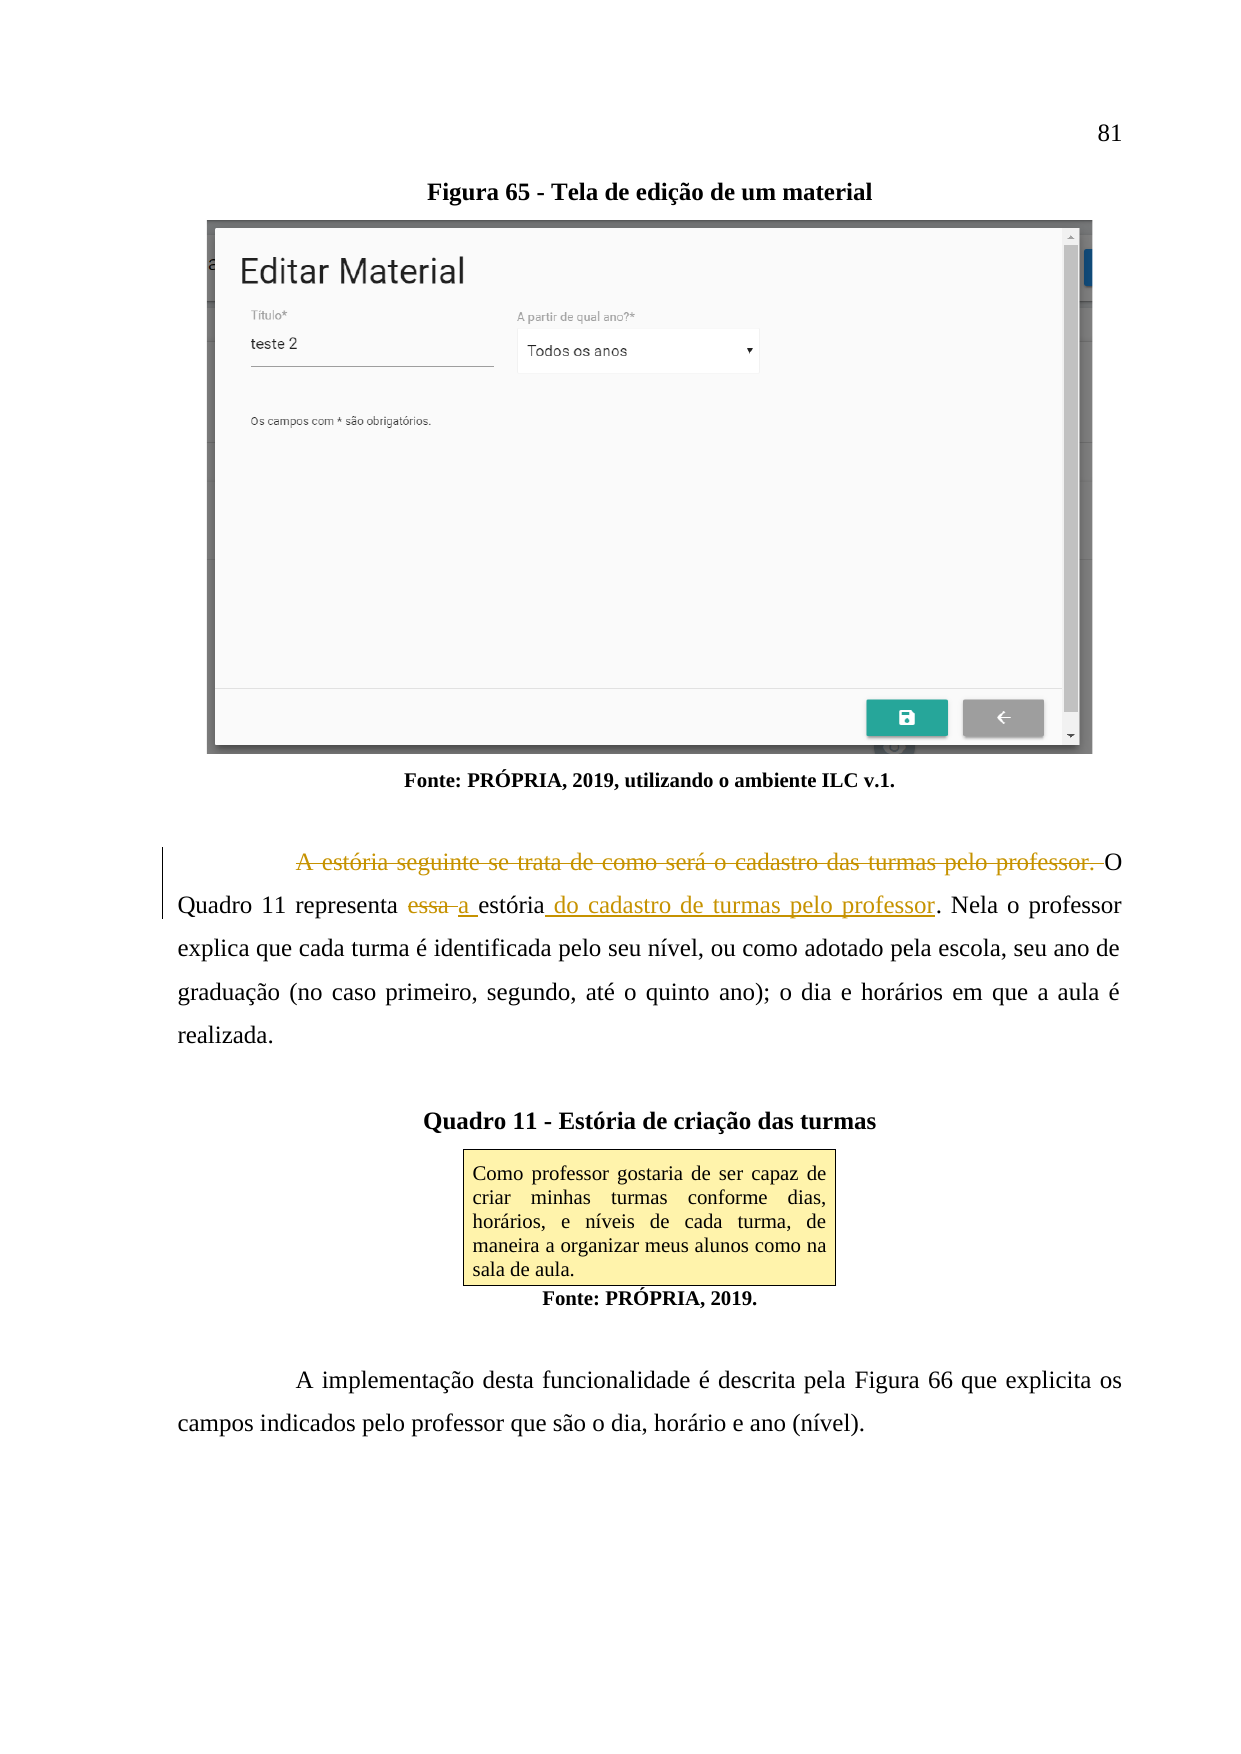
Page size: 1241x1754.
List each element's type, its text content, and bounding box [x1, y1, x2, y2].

text Fonte: PRÓPRIA, 2019, utilizando o ambiente ILC v.1. [177, 768, 1122, 792]
picture [206, 220, 1093, 754]
text O Quadro 11 representa estória. Nela o professor explica que cada turma é identificada pelo seu nível, ou como adotado pela escola, seu ano de graduação (no caso primeiro, segundo, até o quinto ano); o dia e horários em que a aula é realizada. [177, 847, 1122, 1048]
text Como professor gostaria de ser capaz de criar minhas turmas conforme dias, horários, e níveis de cada turma, de maneira a organizar meus alunos como na sala de aula. [464, 1150, 835, 1285]
text Quadro 11 - Estória de criação das turmas [177, 1106, 1122, 1135]
text Fonte: PRÓPRIA, 2019. [177, 1286, 1122, 1310]
